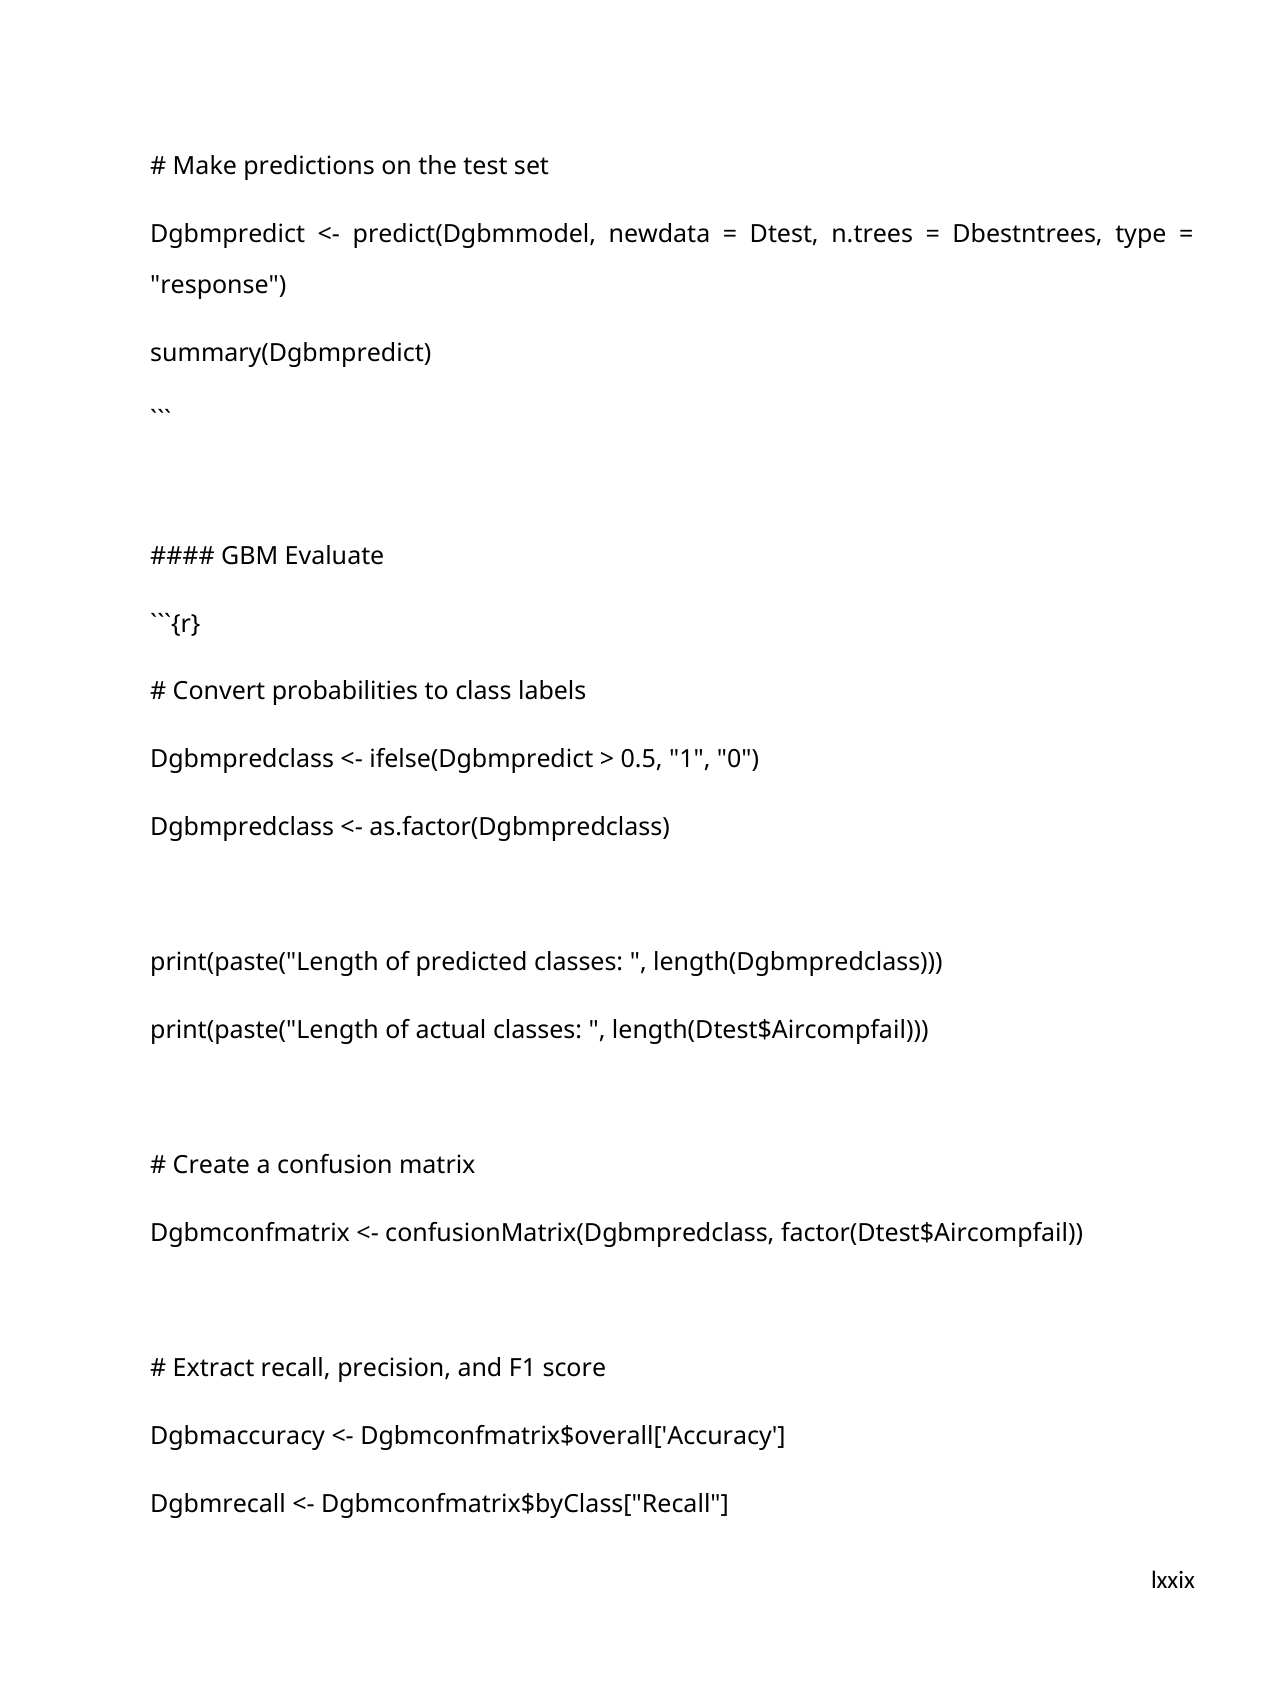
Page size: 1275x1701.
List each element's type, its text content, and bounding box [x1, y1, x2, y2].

text summary(Dgbmpredict) [150, 334, 1195, 368]
text Dgbmpredict <- predict(Dgbmmodel, newdata = Dtest, n.trees = Dbestntrees, type = "response") [150, 216, 1195, 301]
text Dgbmaccuracy <- Dgbmconfmatrix$overall['Accuracy'] [150, 1418, 1195, 1452]
text Dgbmrecall <- Dgbmconfmatrix$byClass["Recall"] [150, 1485, 1195, 1519]
text # Make predictions on the test set [150, 148, 1195, 182]
text print(paste("Length of predicted classes: ", length(Dgbmpredclass))) [150, 944, 1195, 978]
text # Convert probabilities to class labels [150, 673, 1195, 707]
text #### GBM Evaluate [150, 537, 1195, 572]
text print(paste("Length of actual classes: ", length(Dtest$Aircompfail))) [150, 1011, 1195, 1046]
text ```{r} [150, 605, 1195, 639]
text Dgbmpredclass <- ifelse(Dgbmpredict > 0.5, "1", "0") [150, 741, 1195, 775]
text # Create a confusion matrix [150, 1147, 1195, 1181]
text Dgbmconfmatrix <- confusionMatrix(Dgbmpredclass, factor(Dtest$Aircompfail)) [150, 1214, 1195, 1249]
text # Extract recall, precision, and F1 score [150, 1350, 1195, 1384]
text Dgbmpredclass <- as.factor(Dgbmpredclass) [150, 808, 1195, 842]
text ``` [150, 402, 1195, 436]
